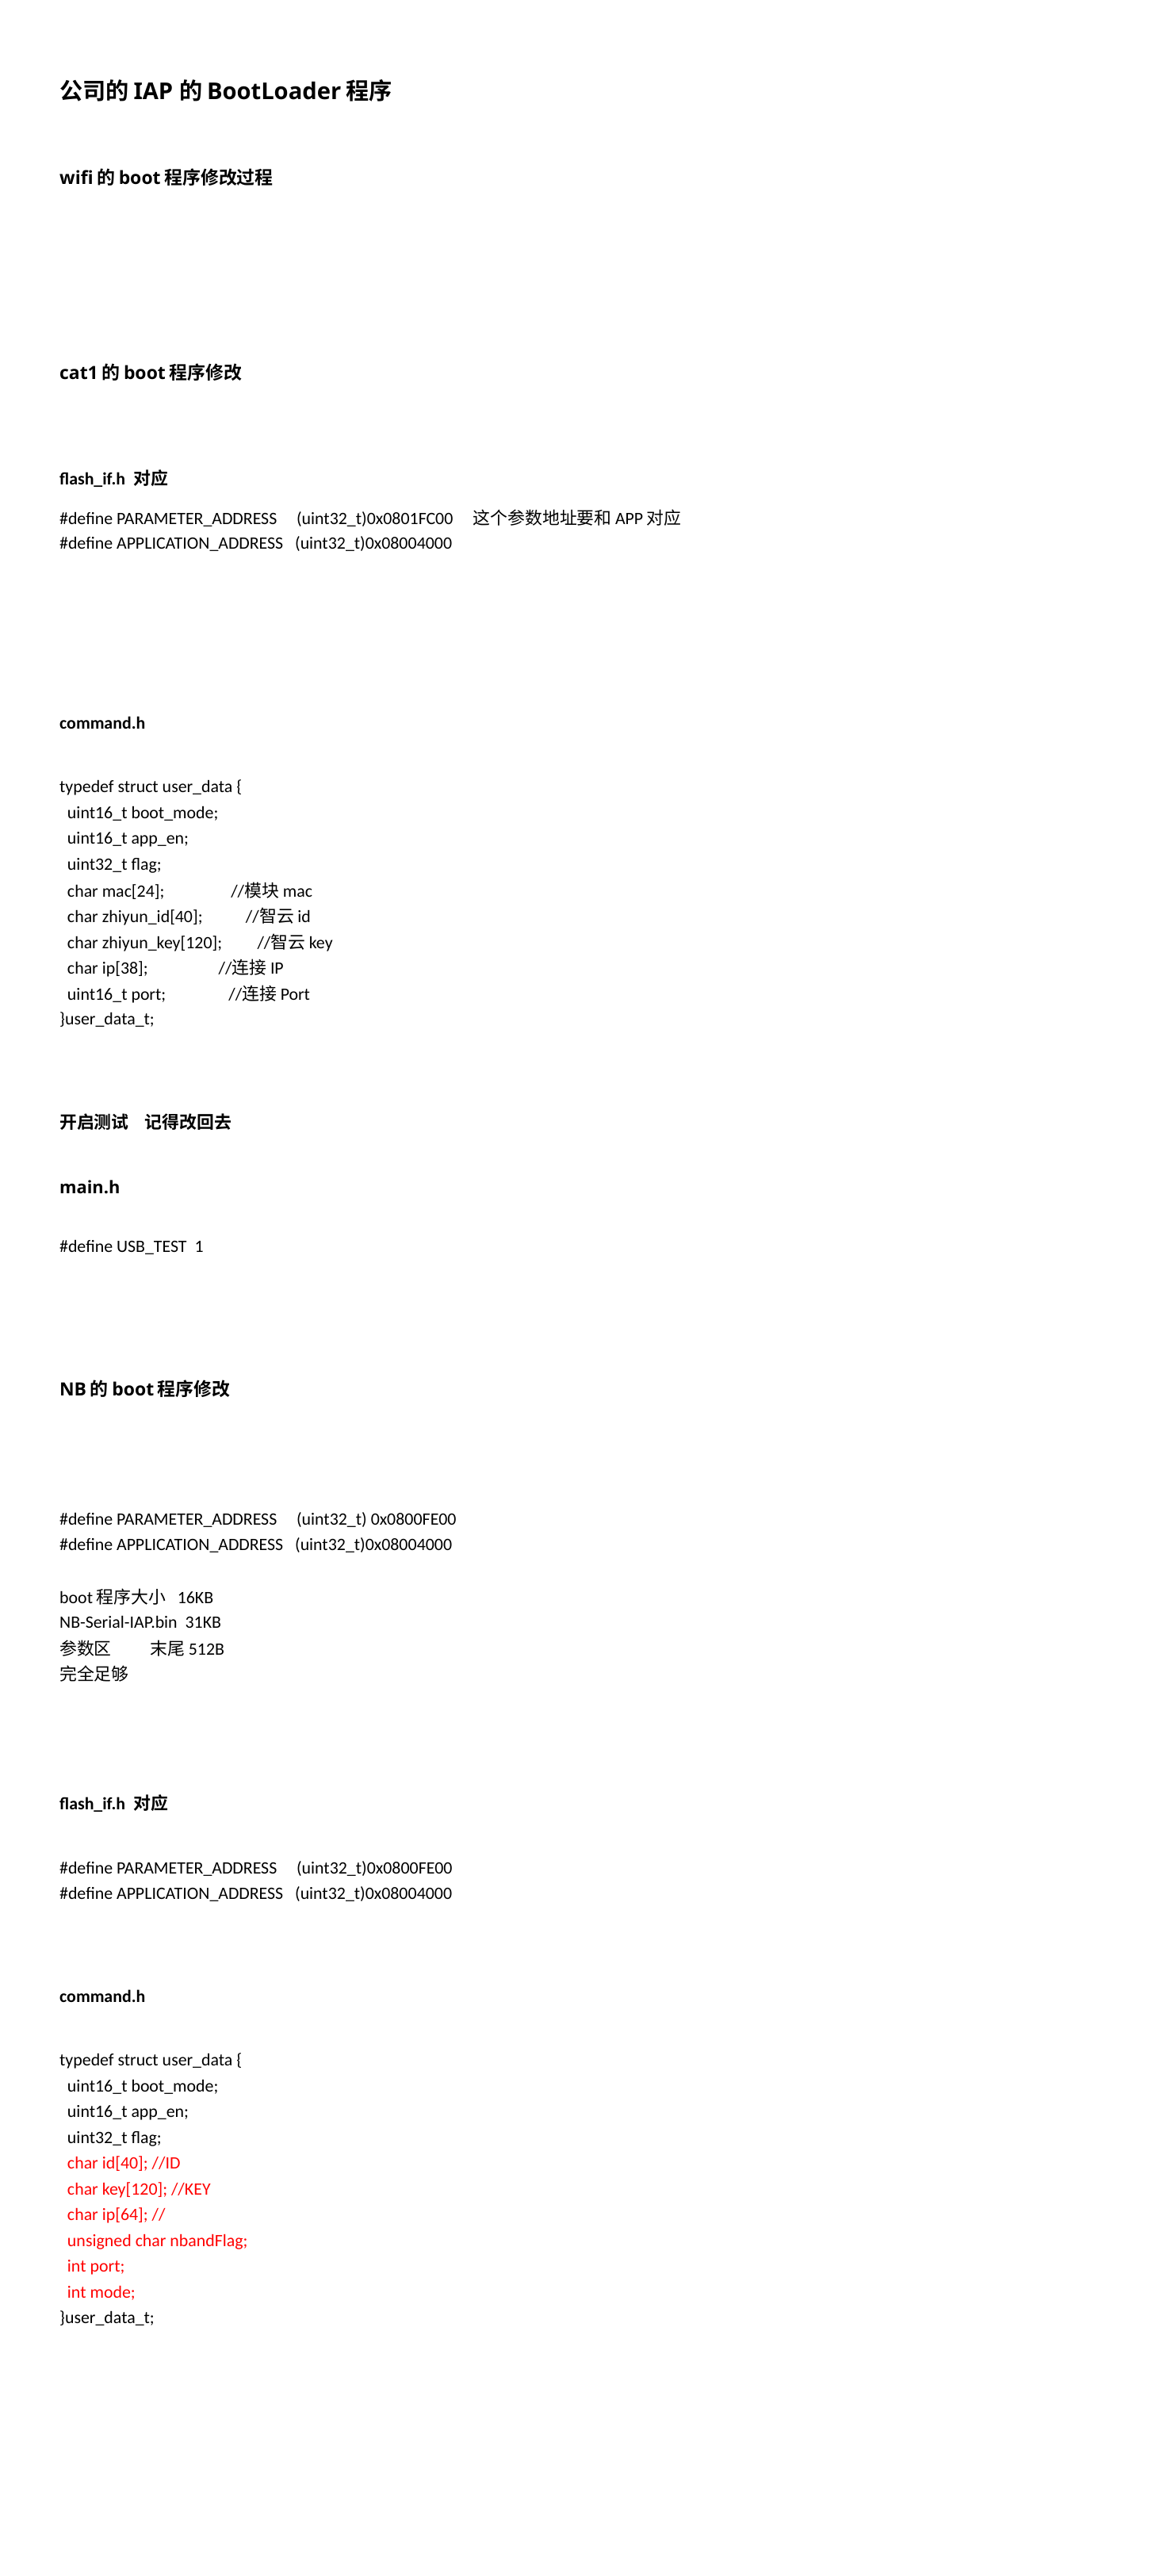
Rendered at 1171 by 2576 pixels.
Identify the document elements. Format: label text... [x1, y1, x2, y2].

text char mac[24]; //模块mac [59, 876, 1111, 902]
text }user_data_t; [59, 1005, 1111, 1031]
text #define USB_TEST 1 [59, 1233, 1111, 1259]
text uint16_t boot_mode; [59, 799, 1111, 825]
text #define PARAMETER_ADDRESS (uint32_t)0x0800FE00 [59, 1854, 1111, 1881]
text char zhiyun_id[40]; //智云id [59, 902, 1111, 928]
text int mode; [59, 2279, 1111, 2305]
text boot程序大小 16KB [59, 1583, 1111, 1609]
text #define APPLICATION_ADDRESS (uint32_t)0x08004000 [59, 1881, 1111, 1906]
text 完全足够 [59, 1660, 1111, 1686]
subtitle 开启测试 记得改回去 [59, 1108, 1111, 1134]
text char zhiyun_key[120]; //智云key [59, 928, 1111, 954]
subtitle main.h [59, 1174, 1111, 1200]
text NB-Serial-IAP.bin 31KB [59, 1609, 1111, 1634]
text typedef struct user_data { [59, 773, 1111, 799]
text char id[40]; //ID [59, 2150, 1111, 2176]
text #define PARAMETER_ADDRESS (uint32_t)0x0801FC00 这个参数地址要和APP对应 [59, 503, 1111, 530]
text unsigned char nbandFlag; [59, 2227, 1111, 2253]
subtitle wifi的boot程序修改过程 [59, 151, 1111, 202]
subtitle 公司的IAP 的BootLoader程序 [59, 63, 1111, 115]
text typedef struct user_data { [59, 2047, 1111, 2073]
text char ip[38]; //连接IP [59, 954, 1111, 979]
text uint16_t port; //连接Port [59, 979, 1111, 1005]
subtitle flash_if.h 对应 [59, 1789, 1111, 1815]
subtitle command.h [59, 710, 1111, 736]
text char key[120]; //KEY [59, 2176, 1111, 2202]
text uint32_t flag; [59, 2124, 1111, 2150]
text #define APPLICATION_ADDRESS (uint32_t)0x08004000 [59, 1531, 1111, 1557]
subtitle command.h [59, 1984, 1111, 2009]
text char ip[64]; // [59, 2202, 1111, 2227]
text uint32_t flag; [59, 851, 1111, 876]
text }user_data_t; [59, 2305, 1111, 2330]
text 参数区 末尾512B [59, 1634, 1111, 1660]
text #define APPLICATION_ADDRESS (uint32_t)0x08004000 [59, 530, 1111, 555]
text uint16_t app_en; [59, 825, 1111, 851]
text int port; [59, 2253, 1111, 2279]
subtitle flash_if.h 对应 [59, 464, 1111, 490]
text #define PARAMETER_ADDRESS (uint32_t) 0x0800FE00 [59, 1506, 1111, 1531]
subtitle NB的boot程序修改 [59, 1362, 1111, 1414]
subtitle cat1的boot程序修改 [59, 346, 1111, 398]
text uint16_t app_en; [59, 2099, 1111, 2124]
text uint16_t boot_mode; [59, 2073, 1111, 2099]
